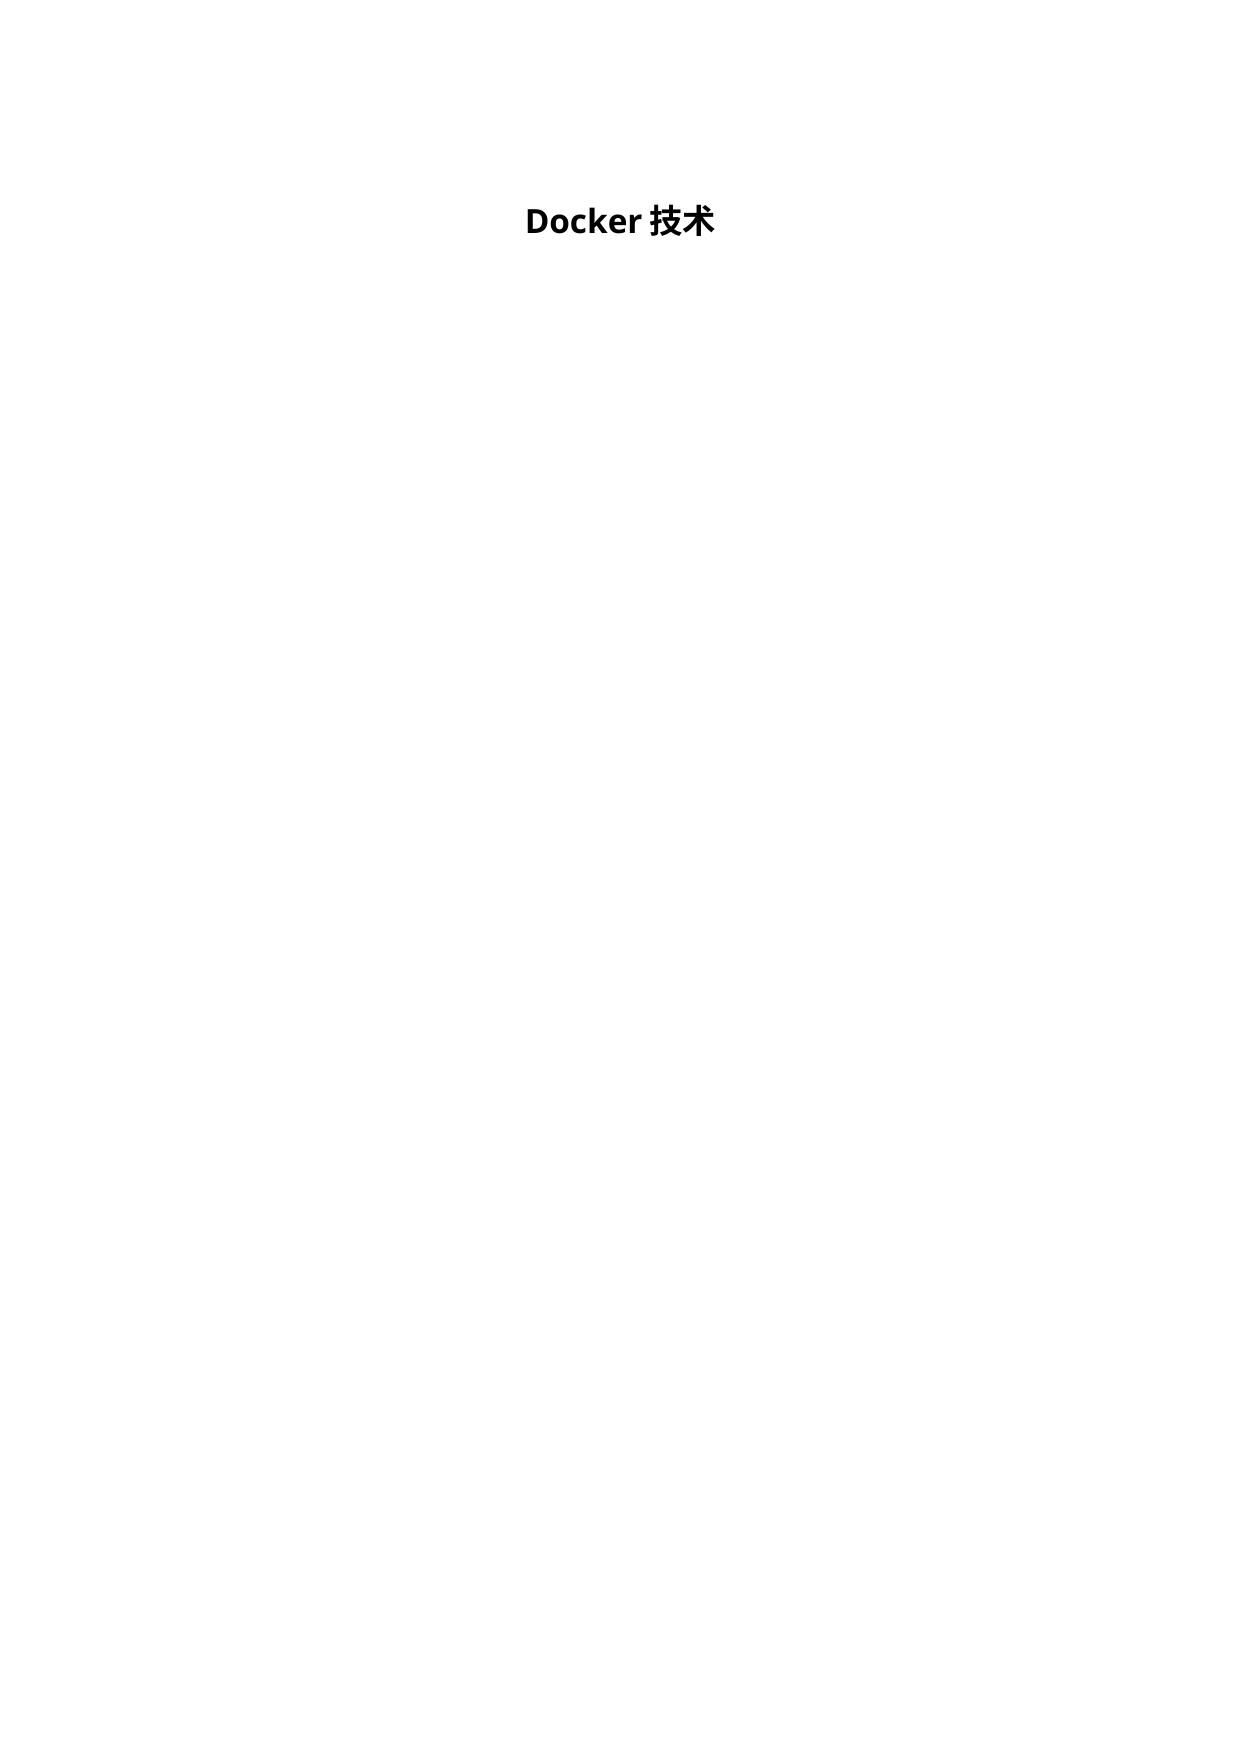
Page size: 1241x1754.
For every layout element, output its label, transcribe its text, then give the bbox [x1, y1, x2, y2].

title Docker技术 [187, 187, 1053, 252]
